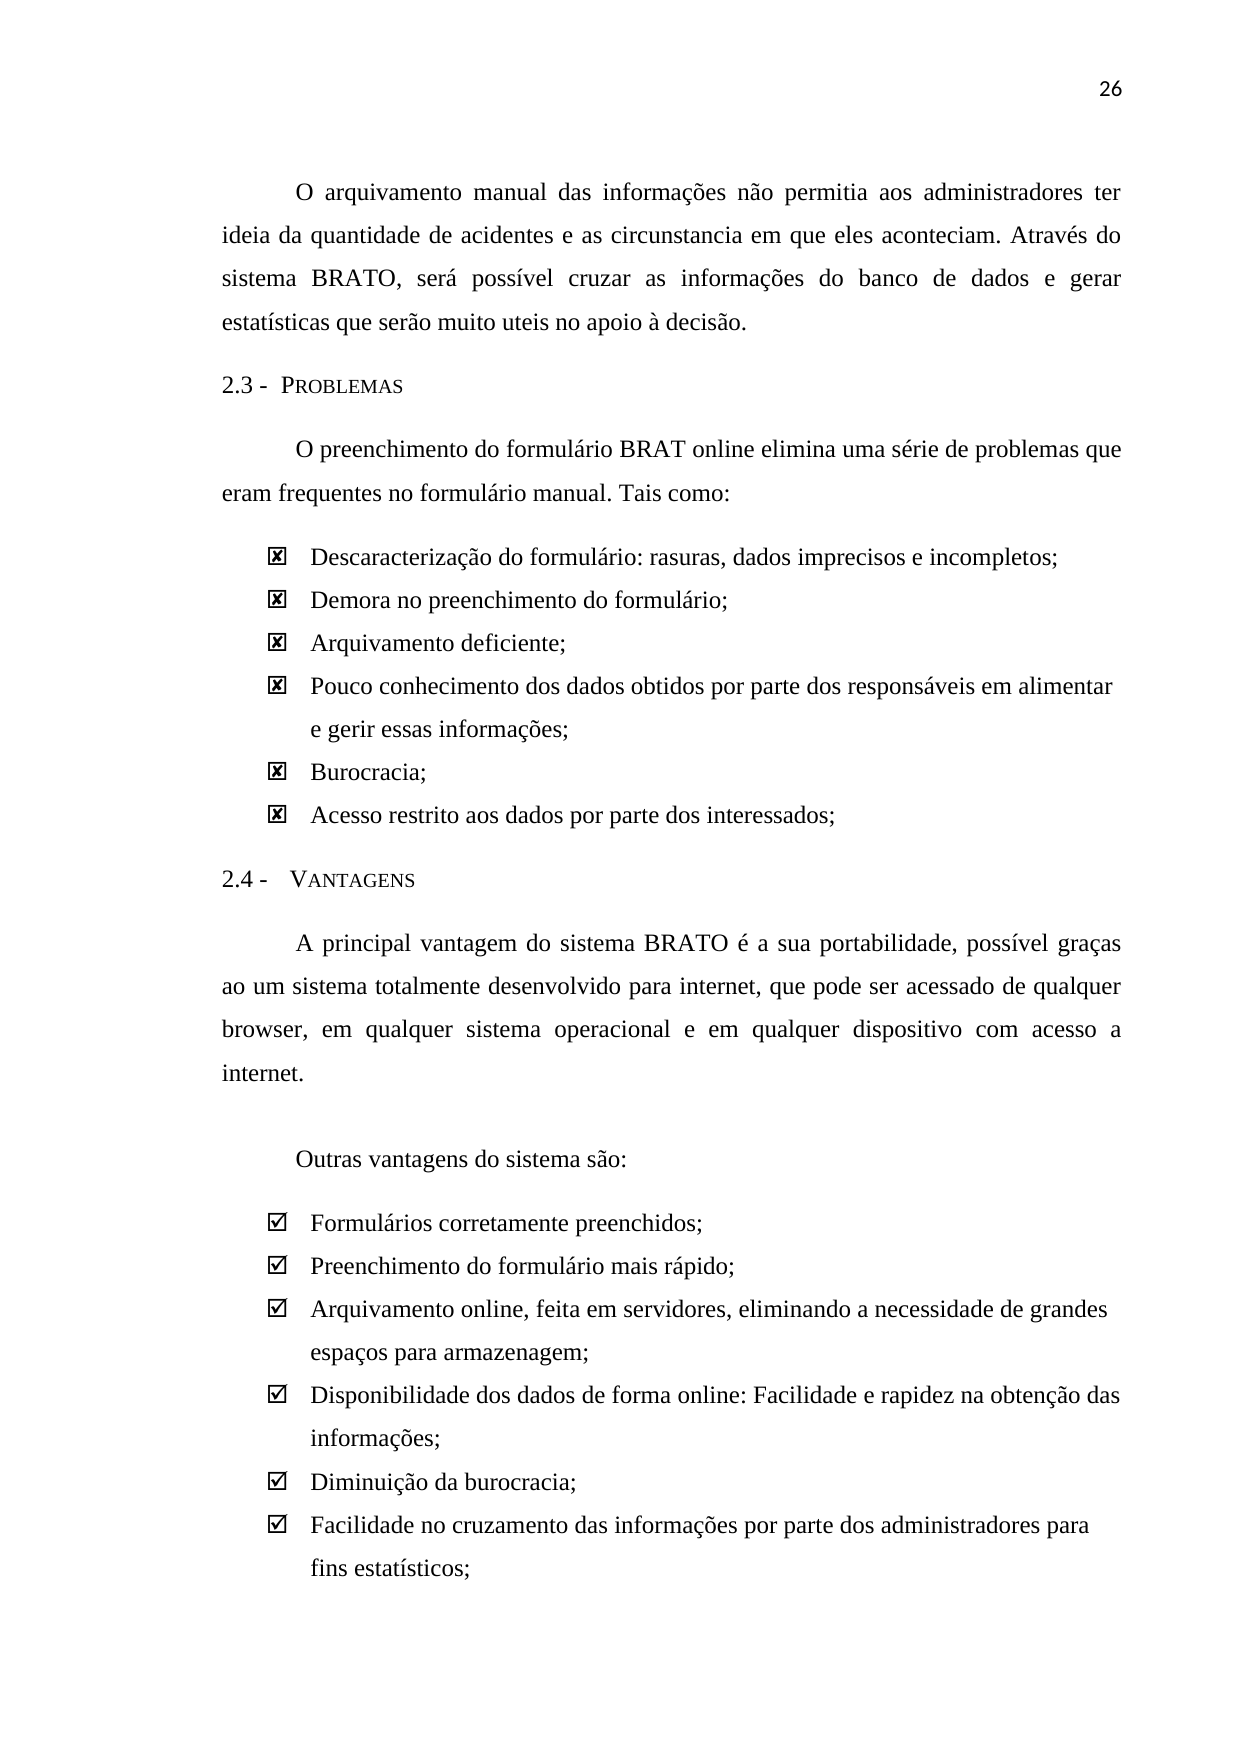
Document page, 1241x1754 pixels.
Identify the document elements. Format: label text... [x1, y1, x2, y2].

list Arquivamento deficiente; [266, 628, 1122, 657]
text O arquivamento manual das informações não permitia aos administradores ter ideia da quantidade de acidentes e as circunstancia em que eles aconteciam. Através do sistema BRATO, será possível cruzar as informações do banco de dados e gerar estatísticas que serão muito uteis no apoio à decisão. [222, 177, 1122, 335]
text Problemas [222, 371, 1122, 399]
list Disponibilidade dos dados de forma online: Facilidade e rapidez na obtenção das informações; [266, 1380, 1122, 1452]
list Pouco conhecimento dos dados obtidos por parte dos responsáveis em alimentar e gerir essas informações; [266, 671, 1122, 743]
list Preenchimento do formulário mais rápido; [266, 1251, 1122, 1280]
list Arquivamento online, feita em servidores, eliminando a necessidade de grandes espaços para armazenagem; [266, 1294, 1122, 1366]
list Demora no preenchimento do formulário; [266, 585, 1122, 613]
text Outras vantagens do sistema são: [222, 1144, 1122, 1173]
text O preenchimento do formulário BRAT online elimina uma série de problemas que eram frequentes no formulário manual. Tais como: [222, 434, 1122, 506]
text A principal vantagem do sistema BRATO é a sua portabilidade, possível graças ao um sistema totalmente desenvolvido para internet, que pode ser acessado de qualquer browser, em qualquer sistema operacional e em qualquer dispositivo com acesso a internet. [222, 928, 1122, 1086]
list Formulários corretamente preenchidos; [266, 1208, 1122, 1237]
text Vantagens [222, 864, 1122, 893]
list Facilidade no cruzamento das informações por parte dos administradores para fins estatísticos; [266, 1510, 1122, 1582]
list Burocracia; [266, 757, 1122, 786]
list Diminuição da burocracia; [266, 1467, 1122, 1495]
list Descaracterização do formulário: rasuras, dados imprecisos e incompletos; [266, 542, 1122, 570]
list Acesso restrito aos dados por parte dos interessados; [266, 800, 1122, 829]
